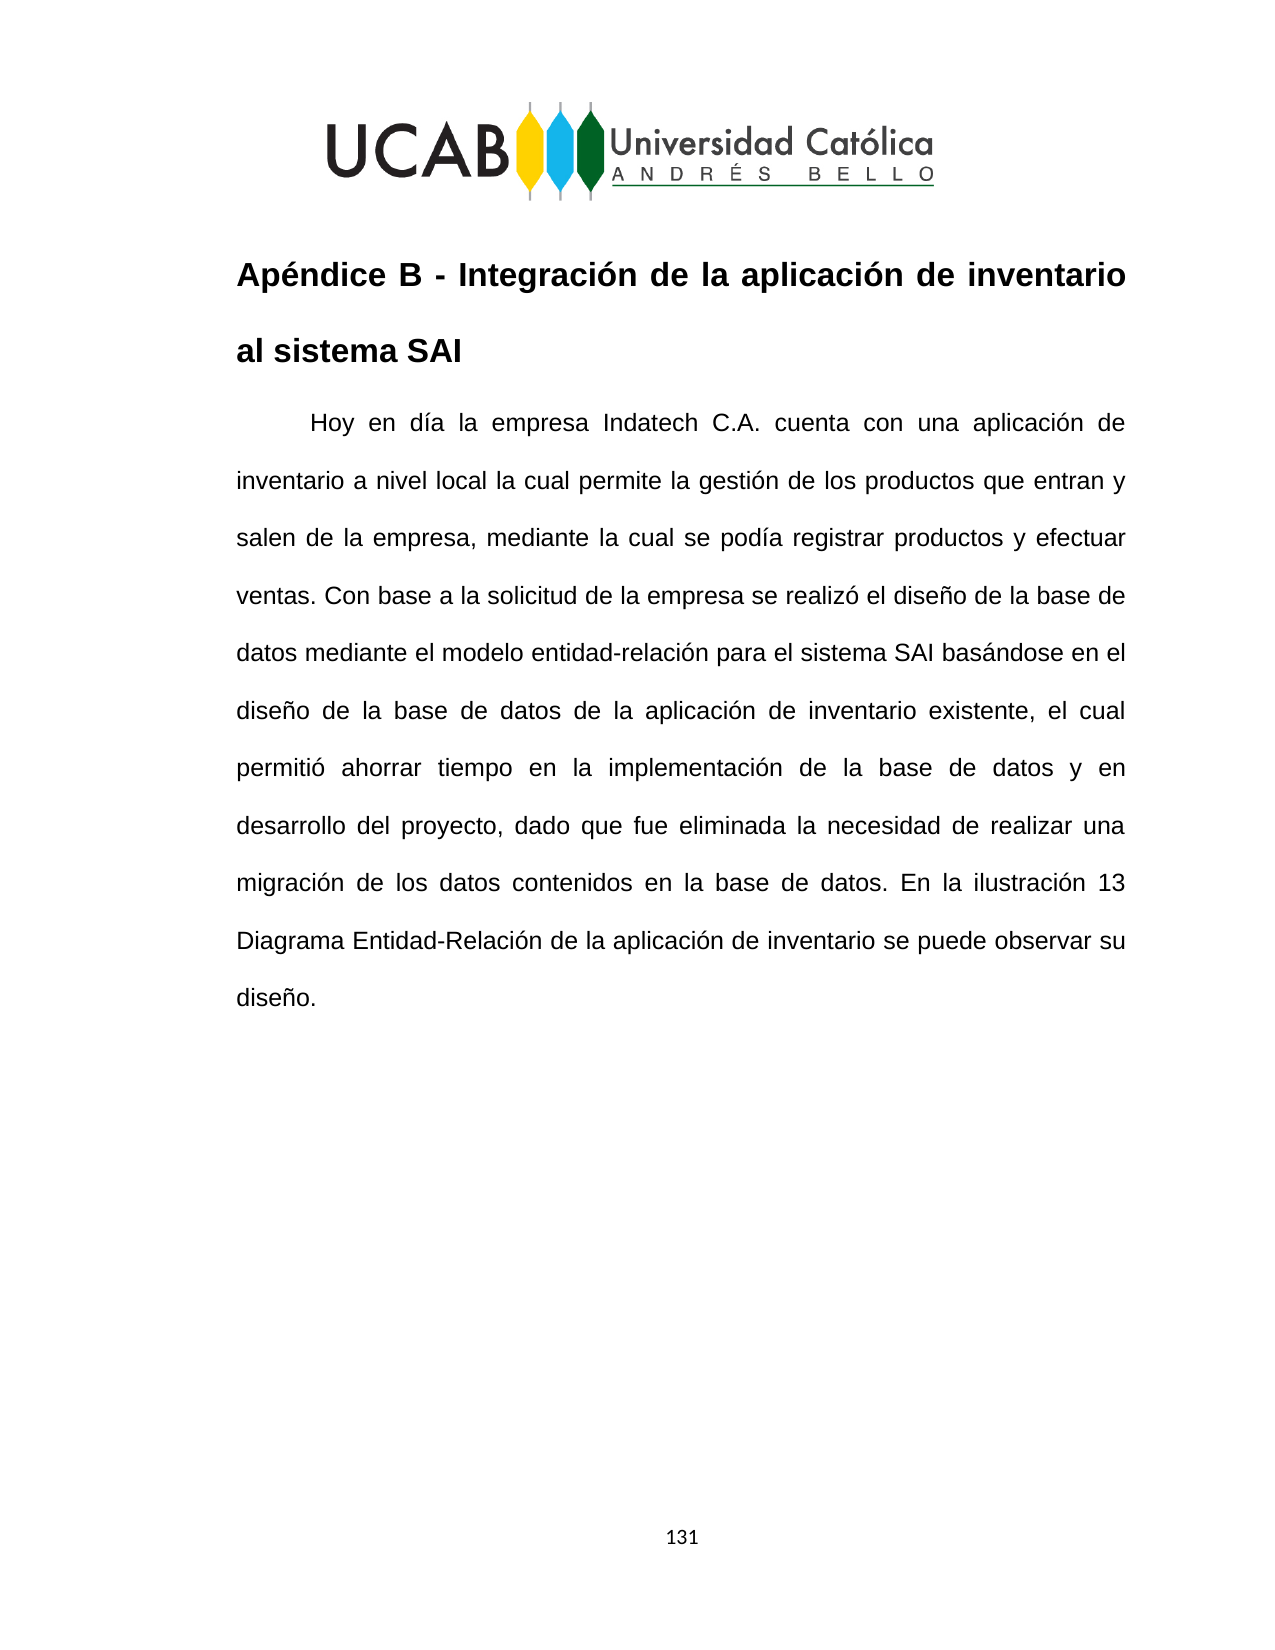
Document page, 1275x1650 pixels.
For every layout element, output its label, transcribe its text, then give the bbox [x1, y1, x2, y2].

text Hoy en día la empresa Indatech C.A. cuenta con una aplicación de inventario a nivel local la cual permite la gestión de los productos que entran y salen de la empresa, mediante la cual se podía registrar productos y efectuar ventas. Con base a la solicitud de la empresa se realizó el diseño de la base de datos mediante el modelo entidad-relación para el sistema SAI basándose en el diseño de la base de datos de la aplicación de inventario existente, el cual permitió ahorrar tiempo en la implementación de la base de datos y en desarrollo del proyecto, dado que fue eliminada la necesidad de realizar una migración de los datos contenidos en la base de datos. En la ilustración 13 Diagrama Entidad-Relación de la aplicación de inventario se puede observar su diseño. [236, 408, 1127, 1012]
subtitle Apéndice B - Integración de la aplicación de inventario al sistema SAI [236, 255, 1127, 370]
picture [327, 102, 934, 201]
